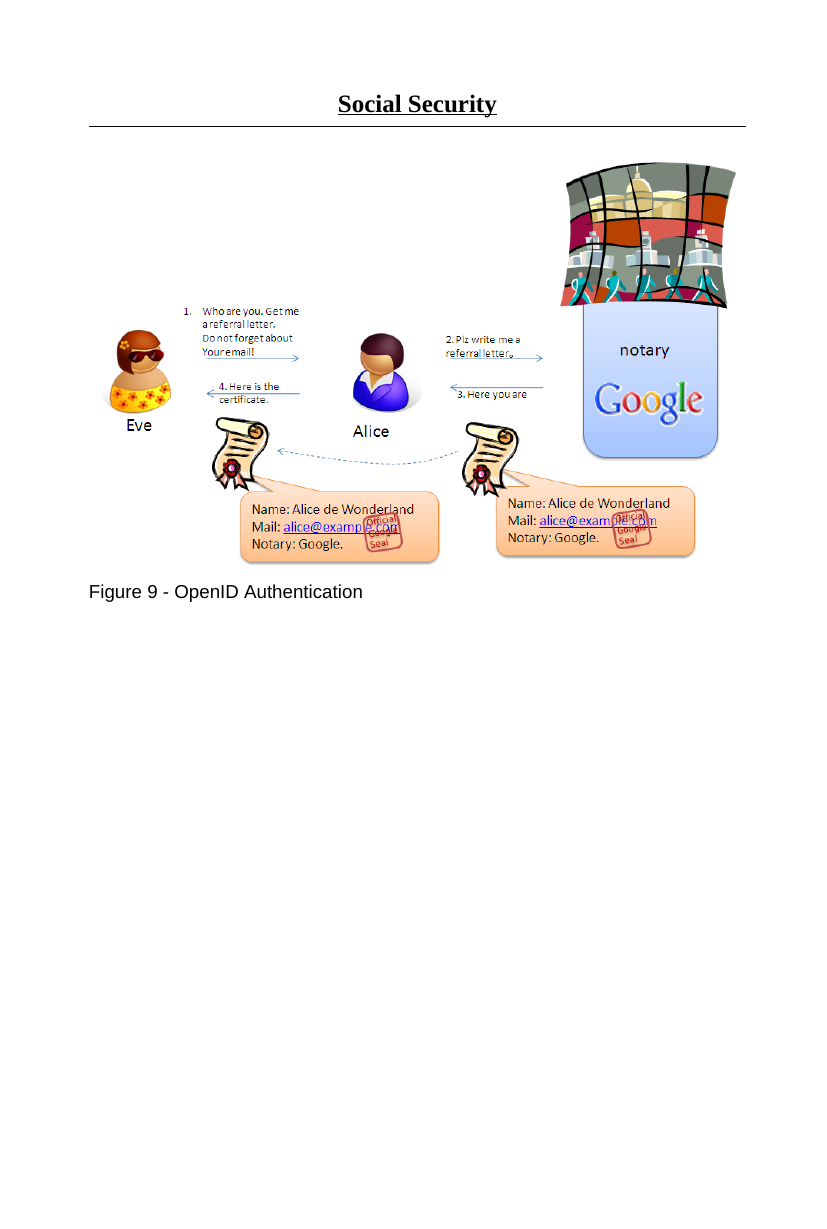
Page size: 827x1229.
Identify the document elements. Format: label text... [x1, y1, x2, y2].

picture [88, 159, 739, 568]
text Figure 9 - OpenID Authentication [89, 580, 738, 603]
